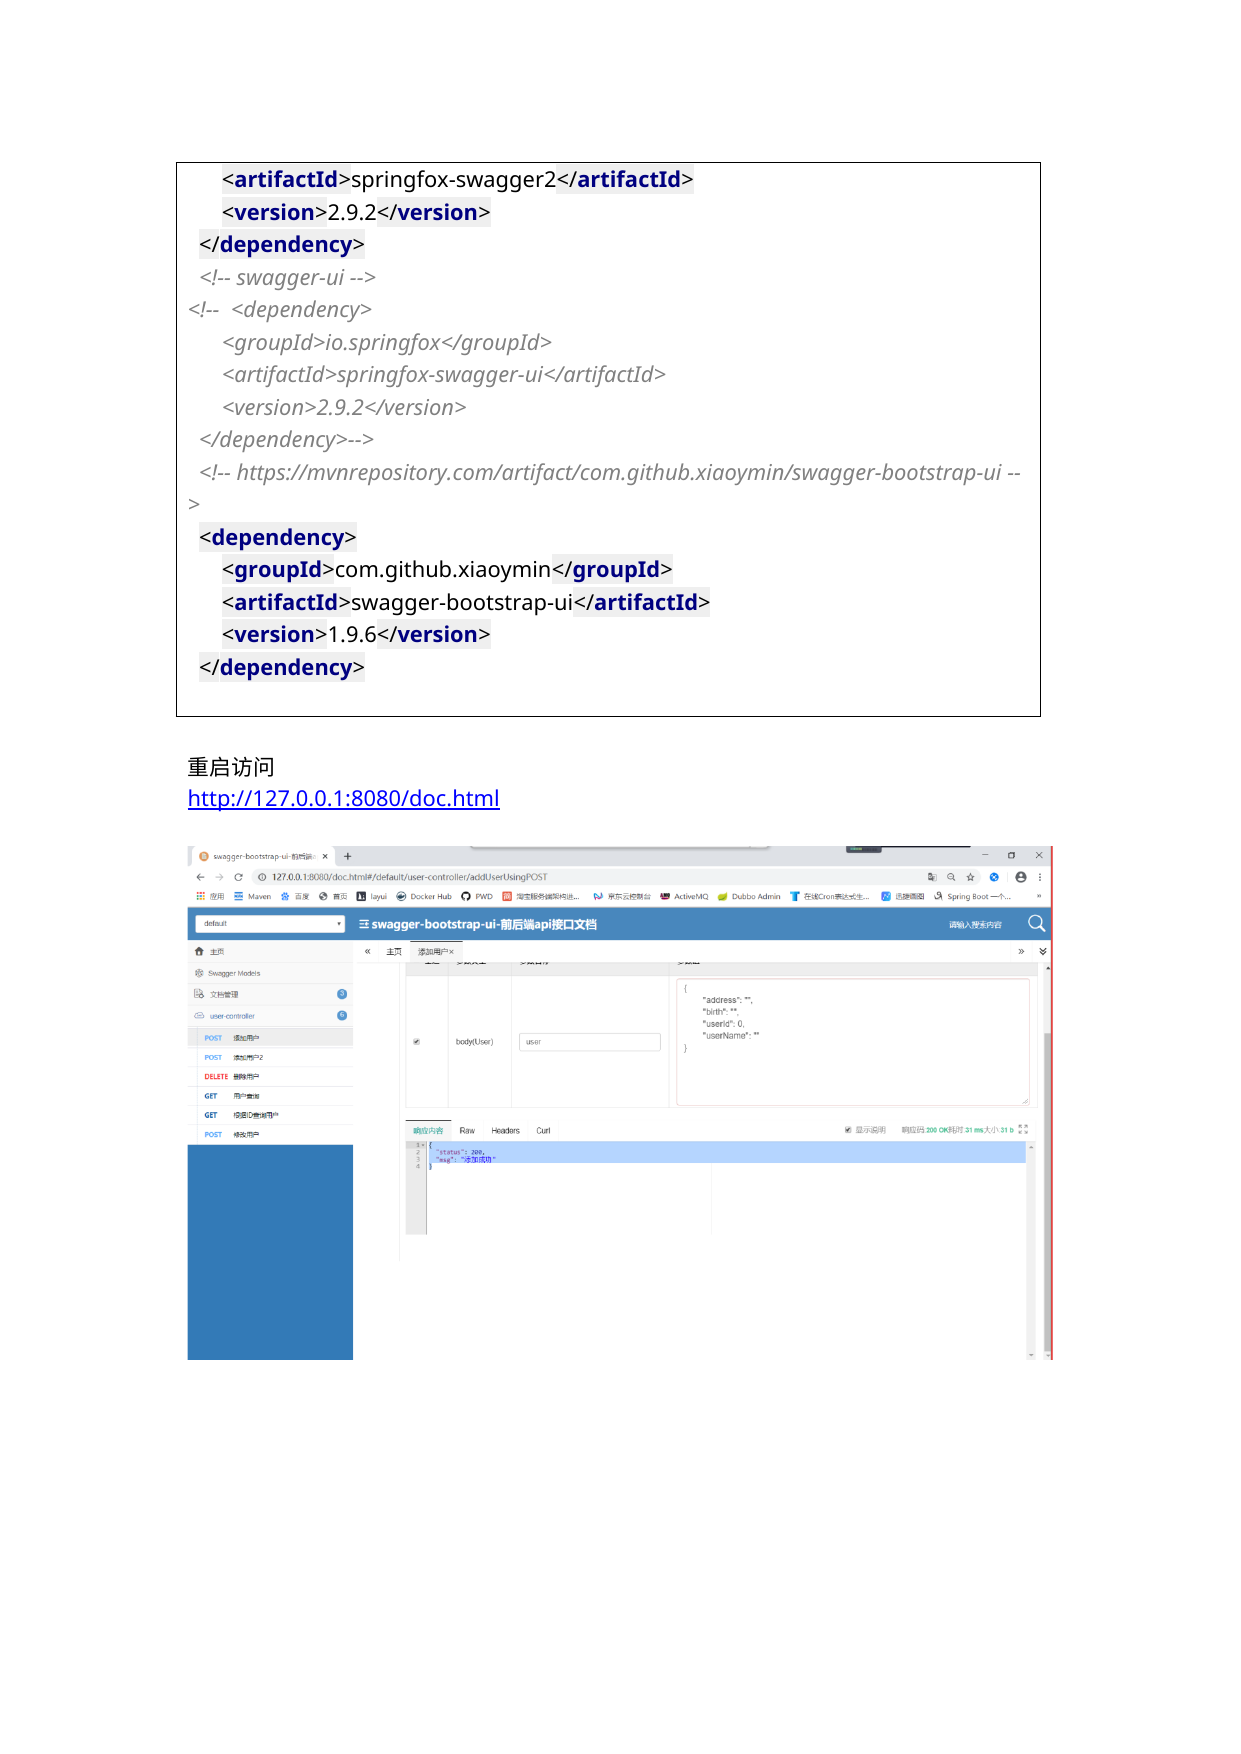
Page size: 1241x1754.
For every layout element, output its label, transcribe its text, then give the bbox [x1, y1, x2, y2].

text 重启访问 [187, 749, 1053, 782]
text http://127.0.0.1:8080/doc.html [187, 782, 1053, 814]
picture [187, 846, 1053, 1360]
